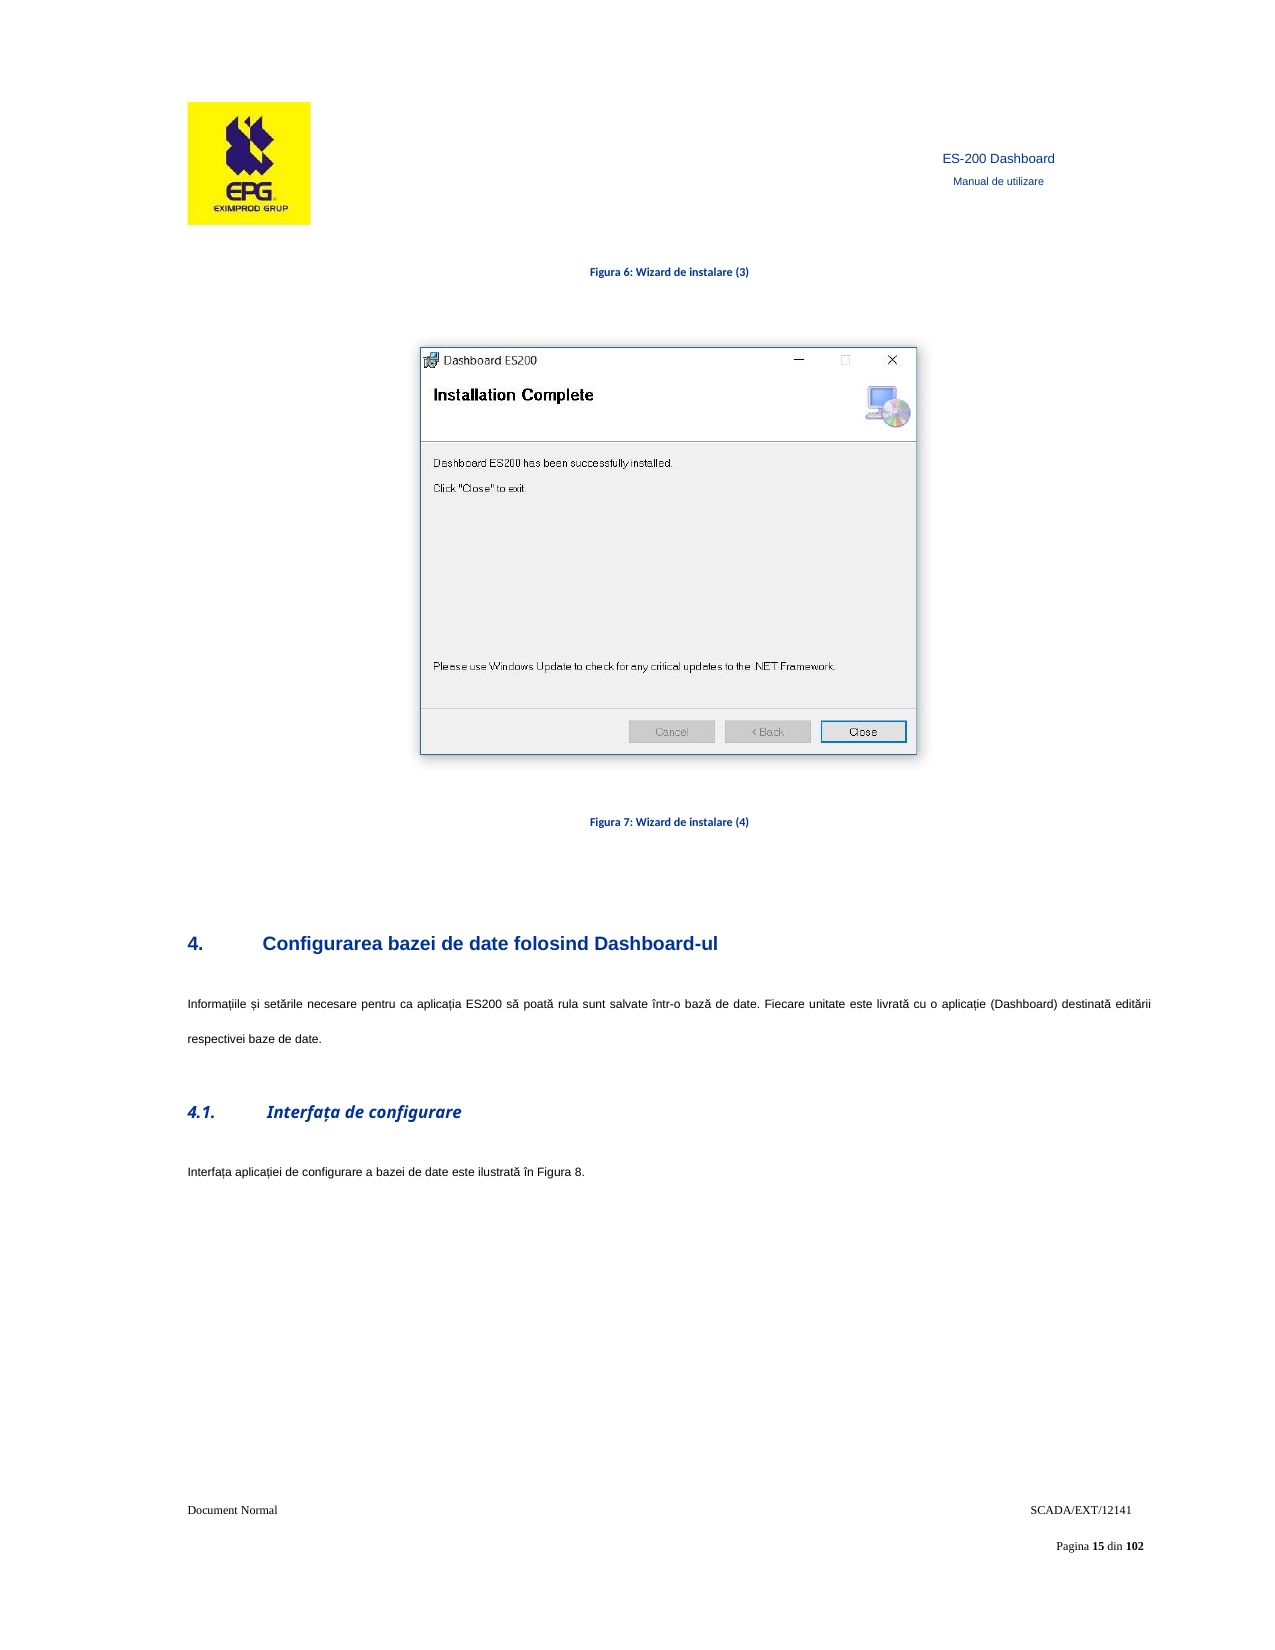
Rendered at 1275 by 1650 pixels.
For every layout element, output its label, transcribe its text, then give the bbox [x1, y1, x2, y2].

text Figura 7: Wizard de instalare (4) [187, 804, 1152, 830]
text Interfața aplicației de configurare a bazei de date este ilustrată în Figura 8. [187, 1155, 1152, 1179]
picture [187, 102, 311, 225]
picture [403, 329, 936, 780]
subtitle Configurarea bazei de date folosind Dashboard-ul [187, 916, 1152, 955]
subtitle Interfața de configurare [187, 1083, 1152, 1123]
text Figura 6: Wizard de instalare (3) [187, 254, 1152, 280]
text Informațiile și setările necesare pentru ca aplicația ES200 să poată rula sunt salvate într-o bază de date. Fiecare unitate este livrată cu o aplicație (Dashboard) destinată editării respectivei baze de date. [187, 987, 1152, 1046]
